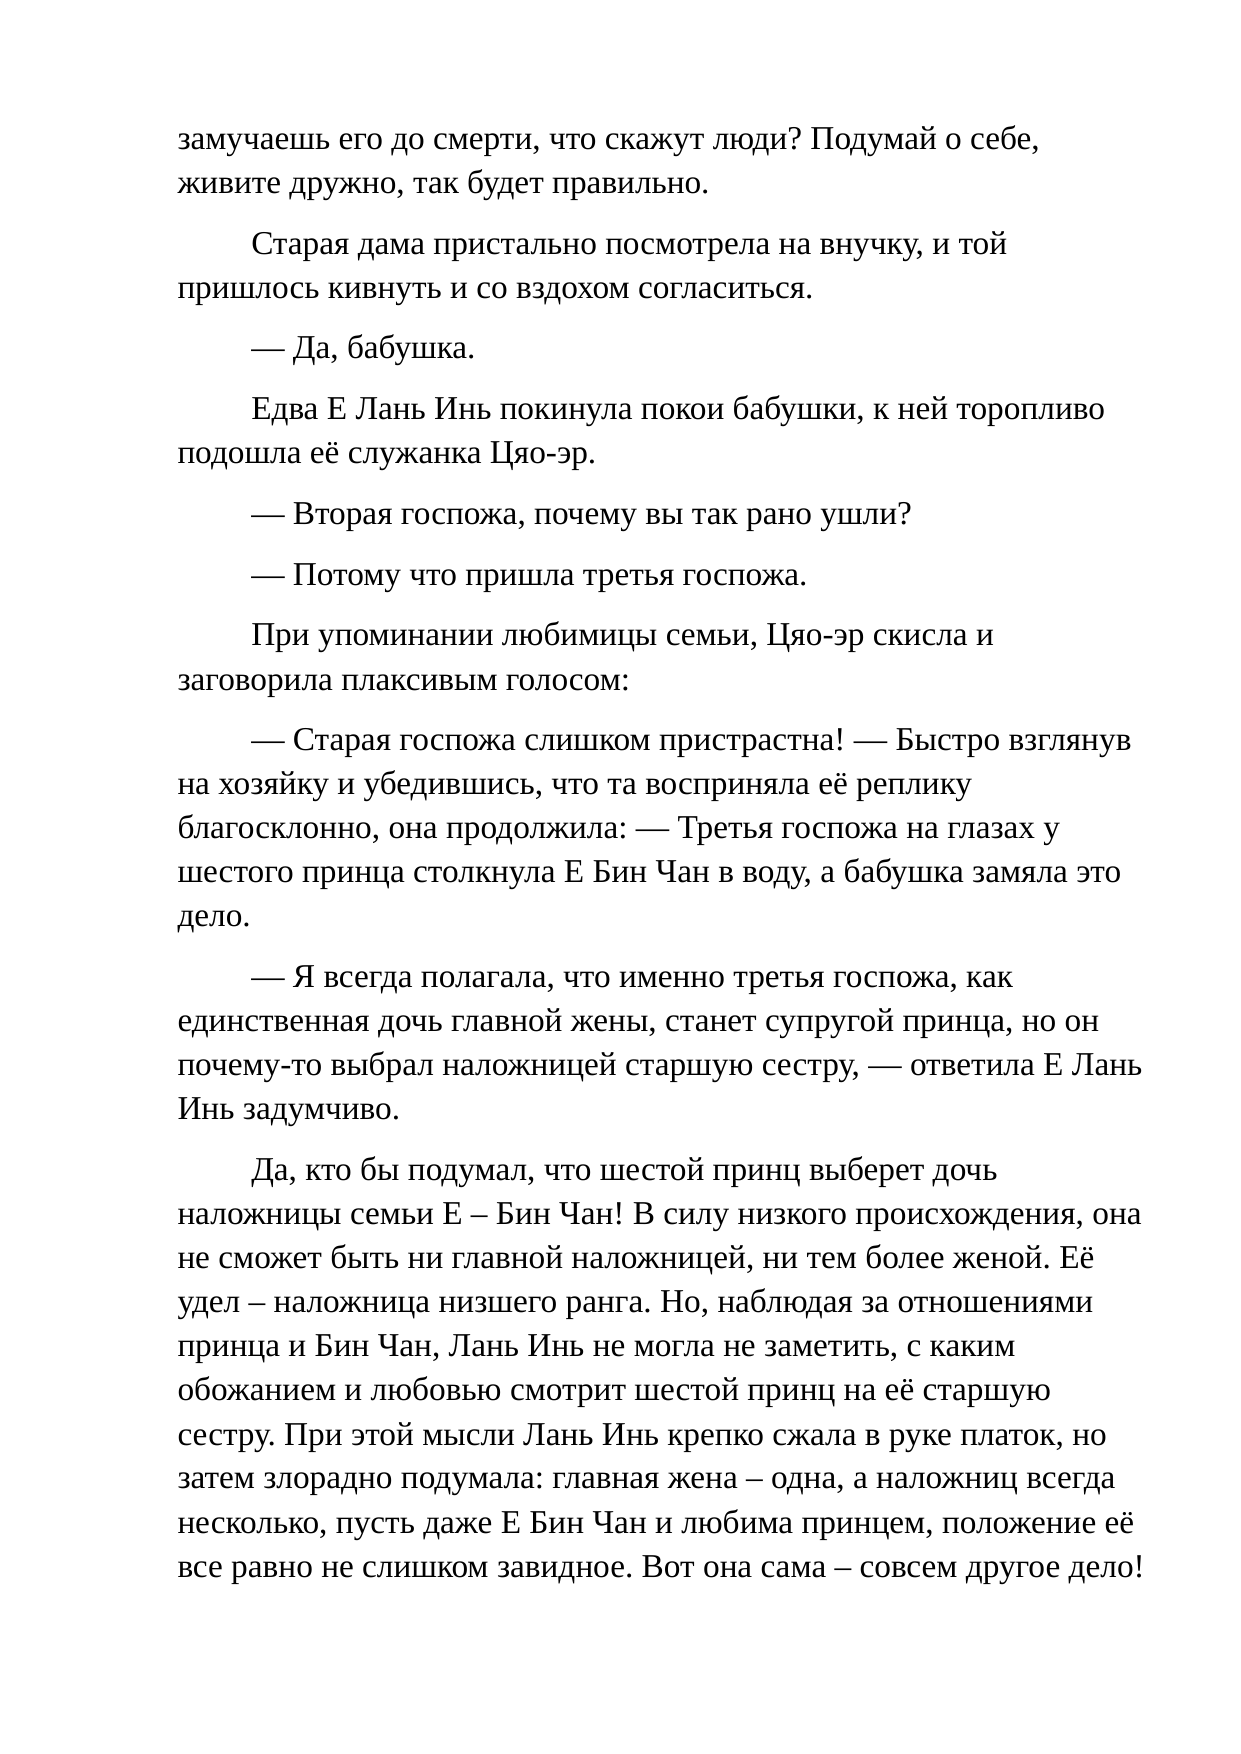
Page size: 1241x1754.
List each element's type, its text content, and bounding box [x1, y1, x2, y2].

text При упоминании любимицы семьи, Цяо-эр скисла и заговорила плаксивым голосом: [177, 615, 1152, 697]
text Старая дама пристально посмотрела на внучку, и той пришлось кивнуть и со вздохом согласиться. [177, 223, 1152, 305]
text — Вторая госпожа, почему вы так рано ушли? [177, 493, 1152, 532]
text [177, 118, 1152, 201]
text Едва Е Лань Инь покинула покои бабушки, к ней торопливо подошла её служанка Цяо-эр. [177, 388, 1152, 471]
text — Я всегда полагала, что именно третья госпожа, как единственная дочь главной жены, станет супругой принца, но он почему-то выбрал наложницей старшую сестру, — ответила Е Лань Инь задумчиво. [177, 956, 1152, 1127]
text — Потому что пришла третья госпожа. [177, 554, 1152, 592]
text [177, 1149, 1152, 1584]
text — Старая госпожа слишком пристрастна! — Быстро взглянув на хозяйку и убедившись, что та восприняла её реплику благосклонно, она продолжила: — Третья госпожа на глазах у шестого принца столкнула Е Бин Чан в воду, а бабушка замяла это дело. [177, 719, 1152, 934]
text — Да, бабушка. [177, 328, 1152, 366]
